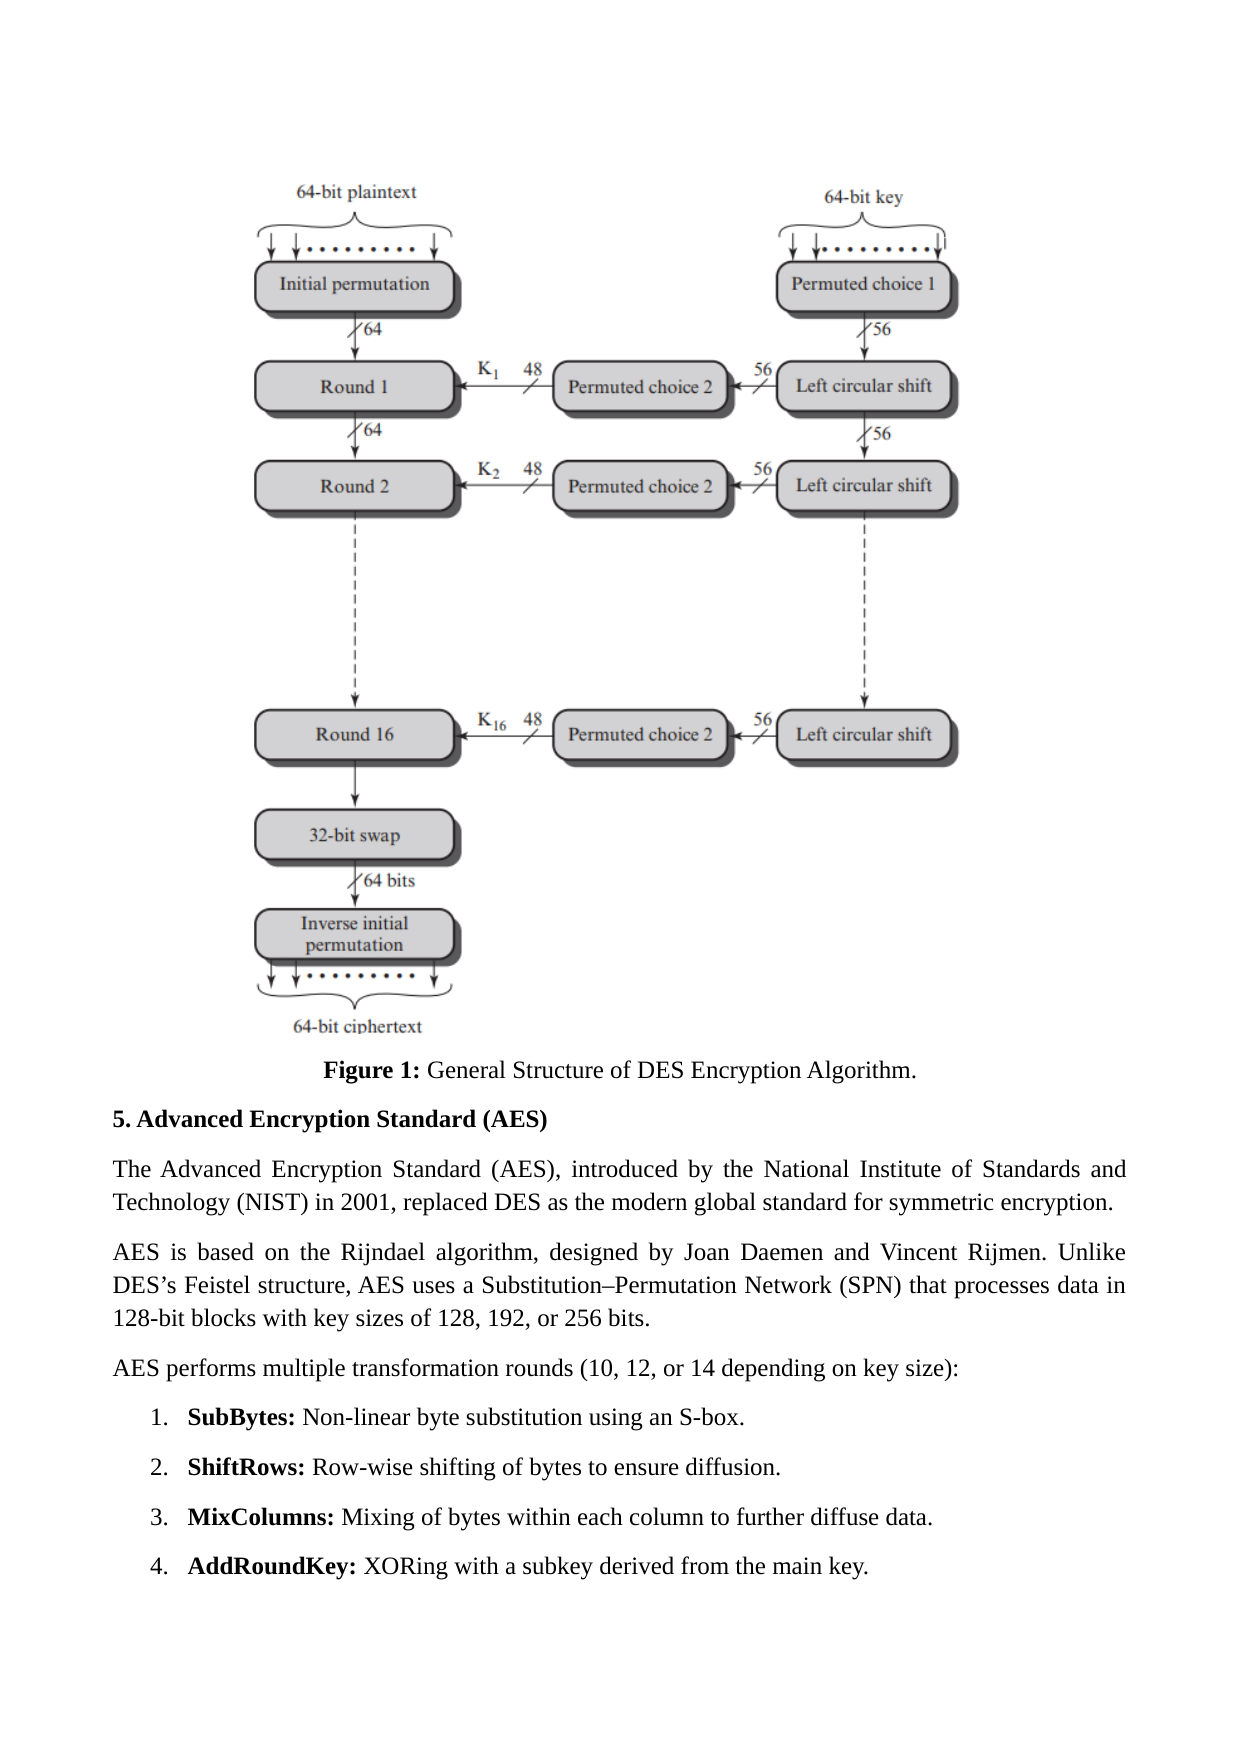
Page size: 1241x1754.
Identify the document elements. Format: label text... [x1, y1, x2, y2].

list MixColumns: Mixing of bytes within each column to further diffuse data. [150, 1502, 1128, 1531]
text 5. Advanced Encryption Standard (AES) [112, 1104, 1128, 1133]
list ShiftRows: Row-wise shifting of bytes to ensure diffusion. [150, 1452, 1128, 1481]
text Figure 1: General Structure of DES Encryption Algorithm. [112, 1055, 1128, 1084]
list SubBytes: Non-linear byte substitution using an S-box. [150, 1402, 1128, 1431]
list AddRoundKey: XORing with a subkey derived from the main key. [150, 1551, 1128, 1580]
text The Advanced Encryption Standard (AES), introduced by the National Institute of Standards and Technology (NIST) in 2001, replaced DES as the modern global standard for symmetric encryption. [112, 1154, 1128, 1216]
text AES performs multiple transformation rounds (10, 12, or 14 depending on key size): [112, 1353, 1128, 1381]
text AES is based on the Rijndael algorithm, designed by Joan Daemen and Vincent Rijmen. Unlike DES’s Feistel structure, AES uses a Substitution–Permutation Network (SPN) that processes data in 128-bit blocks with key sizes of 128, 192, or 256 bits. [112, 1237, 1128, 1332]
picture [204, 150, 1036, 1034]
